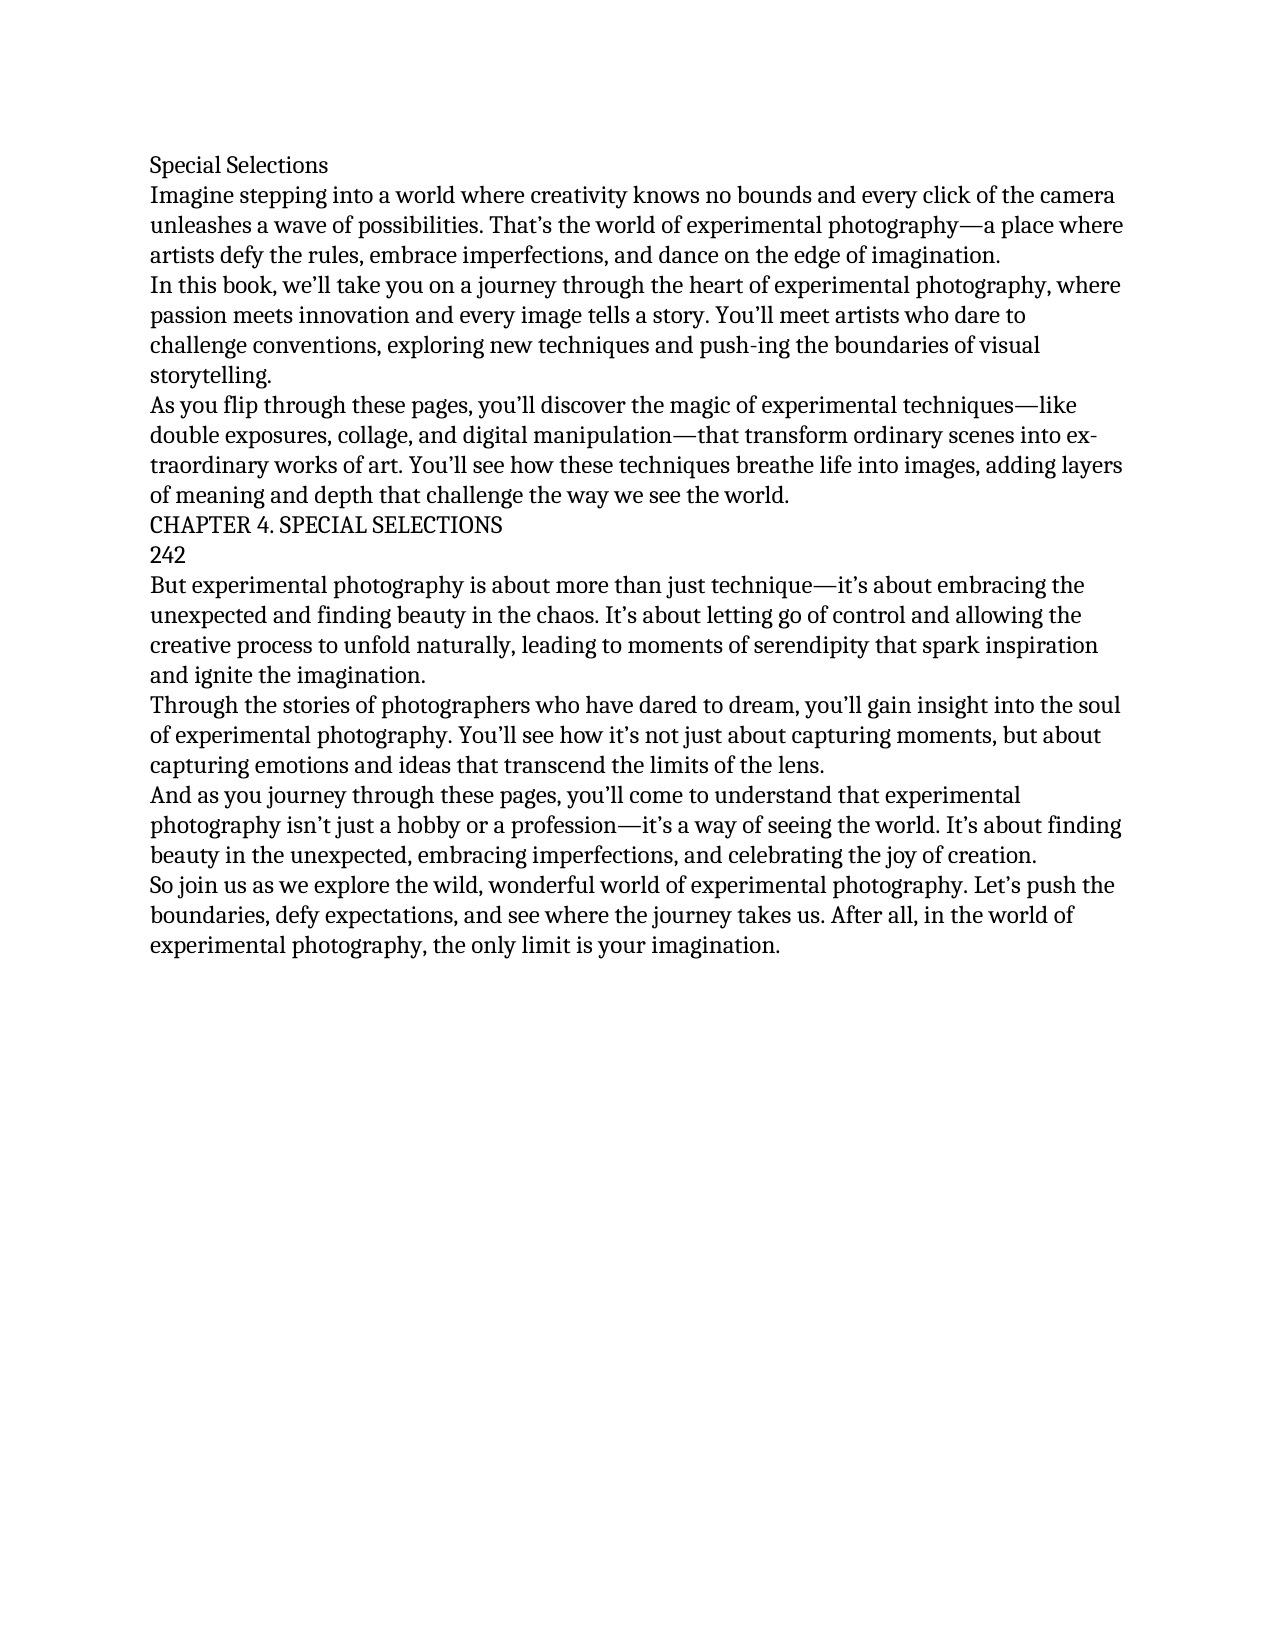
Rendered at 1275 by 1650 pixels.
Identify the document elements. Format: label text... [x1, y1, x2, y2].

text CHAPTER 4. SPECIAL SELECTIONS [150, 510, 1125, 540]
text Imagine stepping into a world where creativity knows no bounds and every click of the camera unleashes a wave of possibilities. That’s the world of experimental photography—a place where artists defy the rules, embrace imperfections, and dance on the edge of imagination. [150, 180, 1125, 270]
text So join us as we explore the wild, wonderful world of experimental photography. Let’s push the boundaries, defy expectations, and see where the journey takes us. After all, in the world of experimental photography, the only limit is your imagination. [150, 870, 1125, 960]
text In this book, we’ll take you on a journey through the heart of experimental photography, where passion meets innovation and every image tells a story. You’ll meet artists who dare to challenge conventions, exploring new techniques and push-ing the boundaries of visual storytelling. [150, 270, 1125, 390]
text And as you journey through these pages, you’ll come to understand that experimental photography isn’t just a hobby or a profession—it’s a way of seeing the world. It’s about finding beauty in the unexpected, embracing imperfections, and celebrating the joy of creation. [150, 780, 1125, 870]
text But experimental photography is about more than just technique—it’s about embracing the unexpected and finding beauty in the chaos. It’s about letting go of control and allowing the creative process to unfold naturally, leading to moments of serendipity that spark inspiration and ignite the imagination. [150, 570, 1125, 690]
text 242 [150, 540, 1125, 570]
text Special Selections [150, 150, 1125, 180]
text Through the stories of photographers who have dared to dream, you’ll gain insight into the soul of experimental photography. You’ll see how it’s not just about capturing moments, but about capturing emotions and ideas that transcend the limits of the lens. [150, 690, 1125, 780]
text As you flip through these pages, you’ll discover the magic of experimental techniques—like double exposures, collage, and digital manipulation—that transform ordinary scenes into ex-traordinary works of art. You’ll see how these techniques breathe life into images, adding layers of meaning and depth that challenge the way we see the world. [150, 390, 1125, 510]
